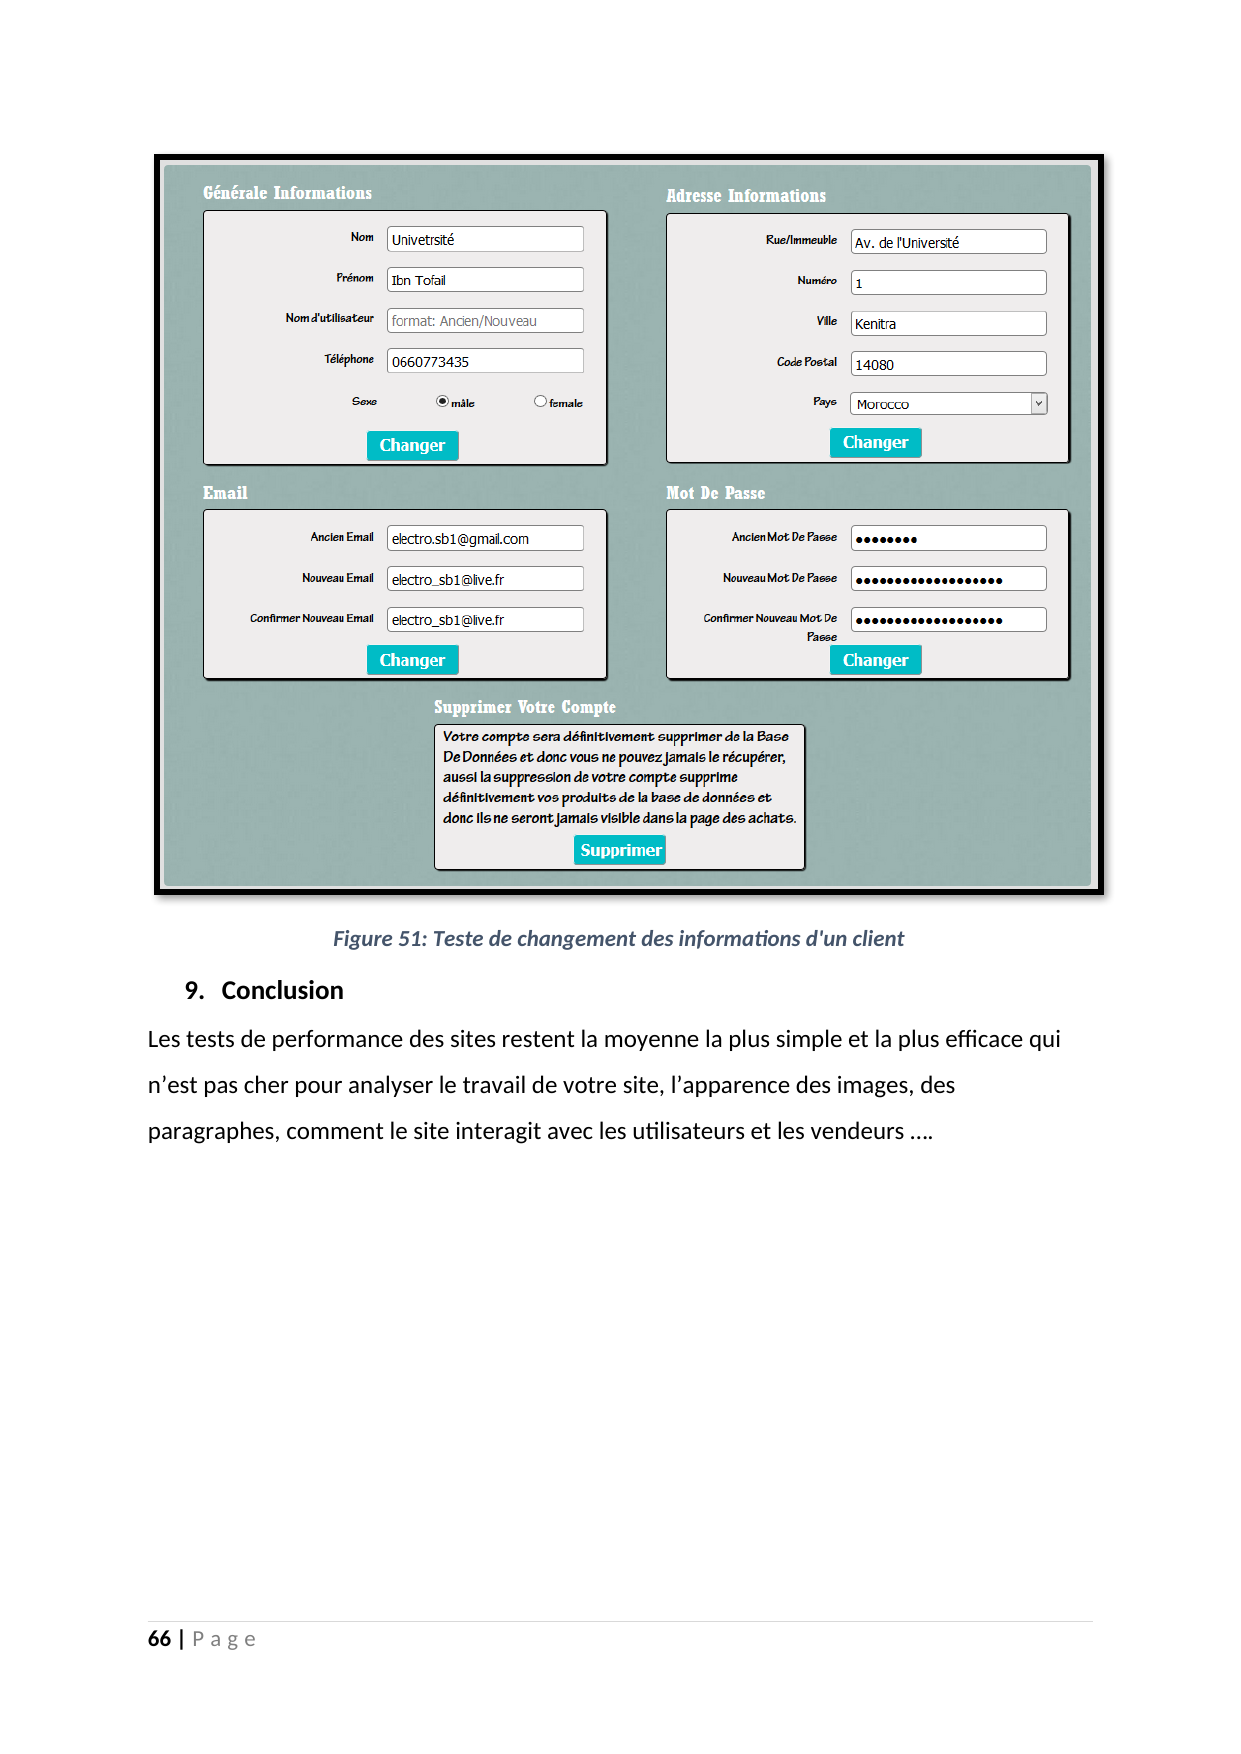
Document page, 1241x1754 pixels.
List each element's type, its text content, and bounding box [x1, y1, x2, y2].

picture [160, 160, 1098, 889]
text Les tests de performance des sites restent la moyenne la plus simple et la plus efficace qui n’est pas cher pour analyser le travail de votre site, l’apparence des images, des paragraphes, comment le site interagit avec les utilisateurs et les vendeurs …. [148, 1023, 1093, 1145]
subtitle Conclusion [184, 973, 1093, 1006]
text Figure 51: Teste de changement des informations d'un client [148, 924, 1093, 952]
